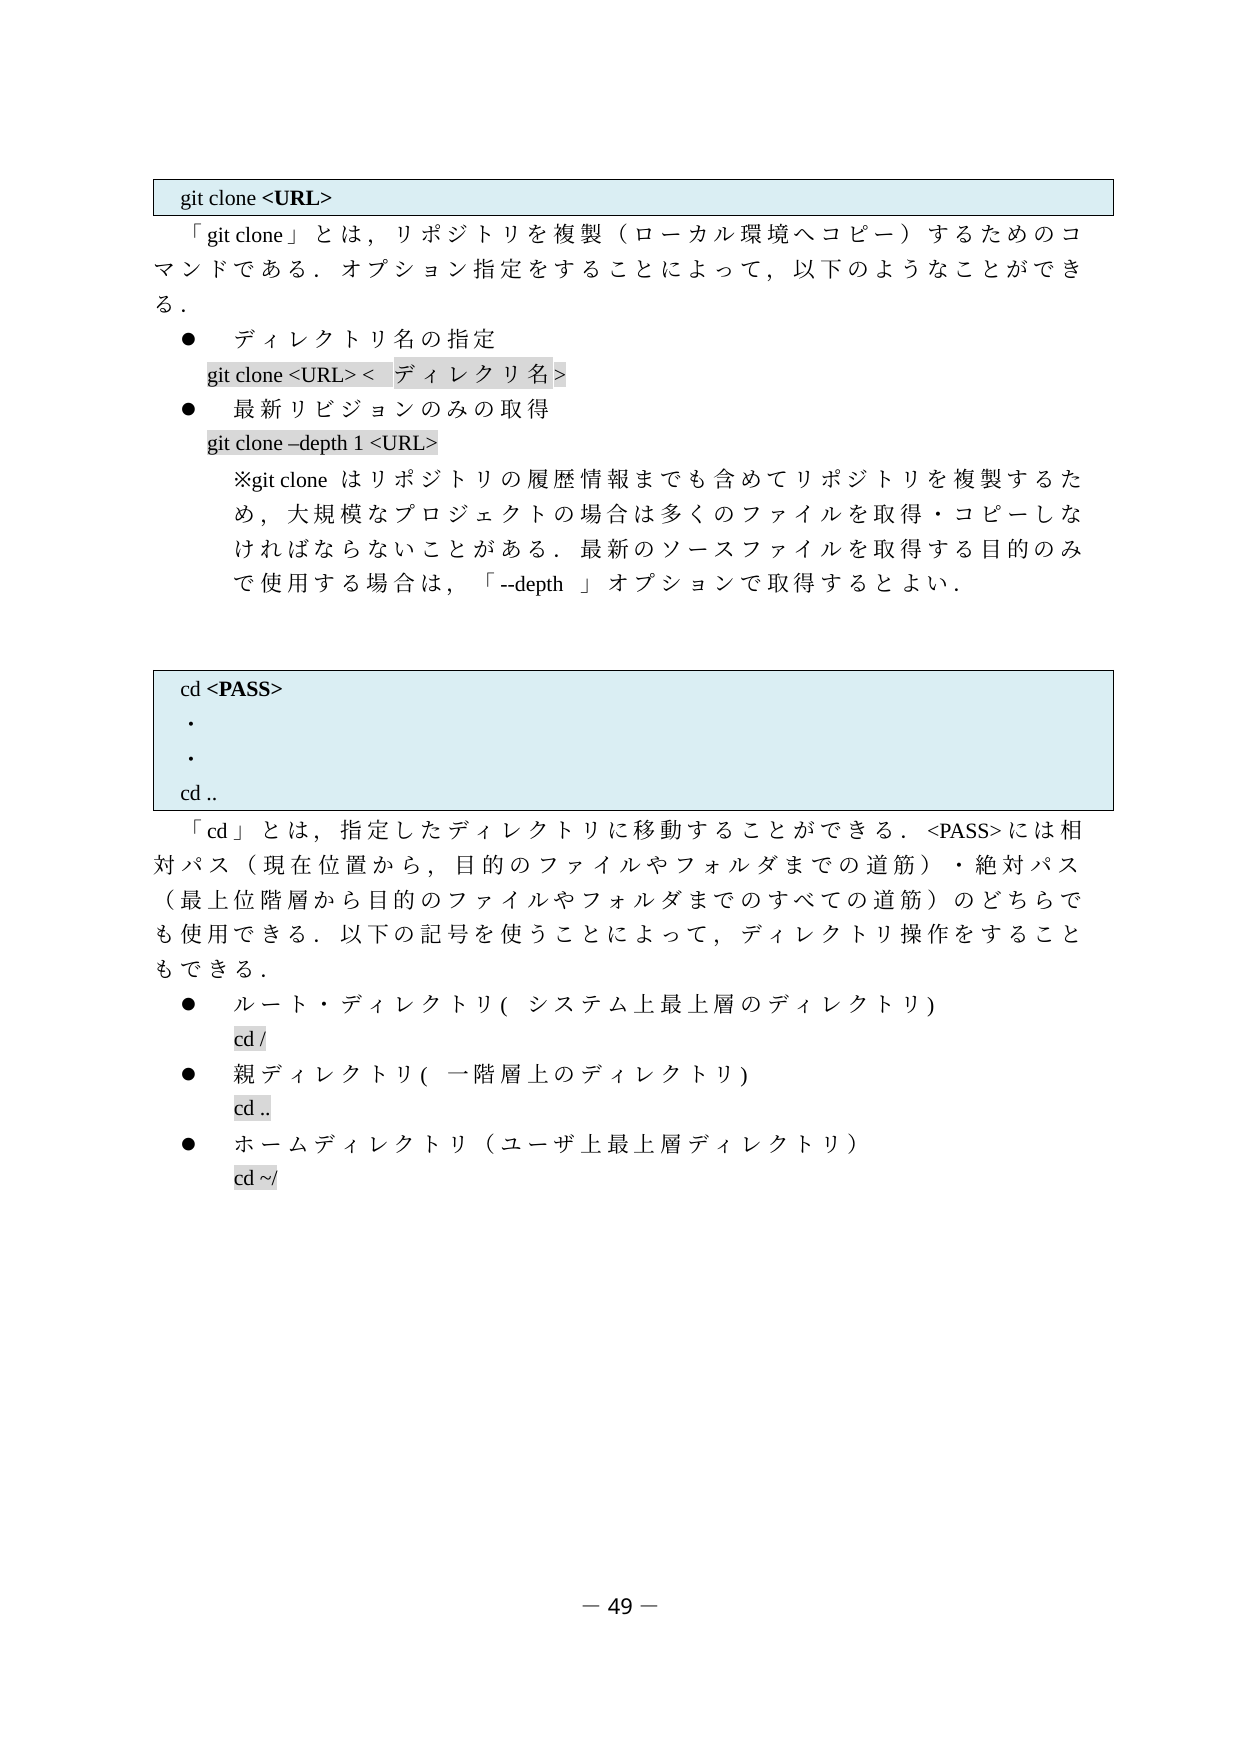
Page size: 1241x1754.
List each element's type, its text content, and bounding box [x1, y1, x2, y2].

list cd ~/ [221, 1160, 1087, 1195]
table_header git clone <URL> [154, 180, 1113, 215]
text ※git cloneはリポジトリの履歴情報までも含めてリポジトリを複製するため，大規模なプロジェクトの場合は多くのファイルを取得・コピーしなければならないことがある．最新のソースファイルを取得する目的のみで使用する場合は，「--depth」オプションで取得するとよい． [222, 460, 1087, 600]
text git clone <URL> <ディレクリ名> [177, 356, 1087, 391]
list ホームディレクトリ（ユーザ上最上層ディレクトリ） [177, 1125, 1087, 1160]
list 親ディレクトリ(一階層上のディレクトリ) [177, 1056, 1087, 1091]
list cd .. [221, 1091, 1087, 1125]
list ディレクトリ名の指定 [177, 321, 1087, 356]
list ルート・ディレクトリ(システム上最上層のディレクトリ) [177, 986, 1087, 1021]
list cd / [221, 1021, 1087, 1056]
list 最新リビジョンのみの取得 [177, 391, 1087, 425]
text 「git clone」とは，リポジトリを複製（ローカル環境へコピー）するためのコマンドである．オプション指定をすることによって，以下のようなことができる． [153, 216, 1087, 321]
text 「cd」とは，指定したディレクトリに移動することができる．<PASS>には相対パス（現在位置から，目的のファイルやフォルダまでの道筋）・絶対パス（最上位階層から目的のファイルやフォルダまでのすべての道筋）のどちらでも使用できる．以下の記号を使うことによって，ディレクトリ操作をすることもできる． [153, 811, 1087, 986]
table_header cd <PASS> ・ ・ cd .. [154, 671, 1113, 810]
text git clone –depth 1 <URL> [177, 425, 1087, 460]
